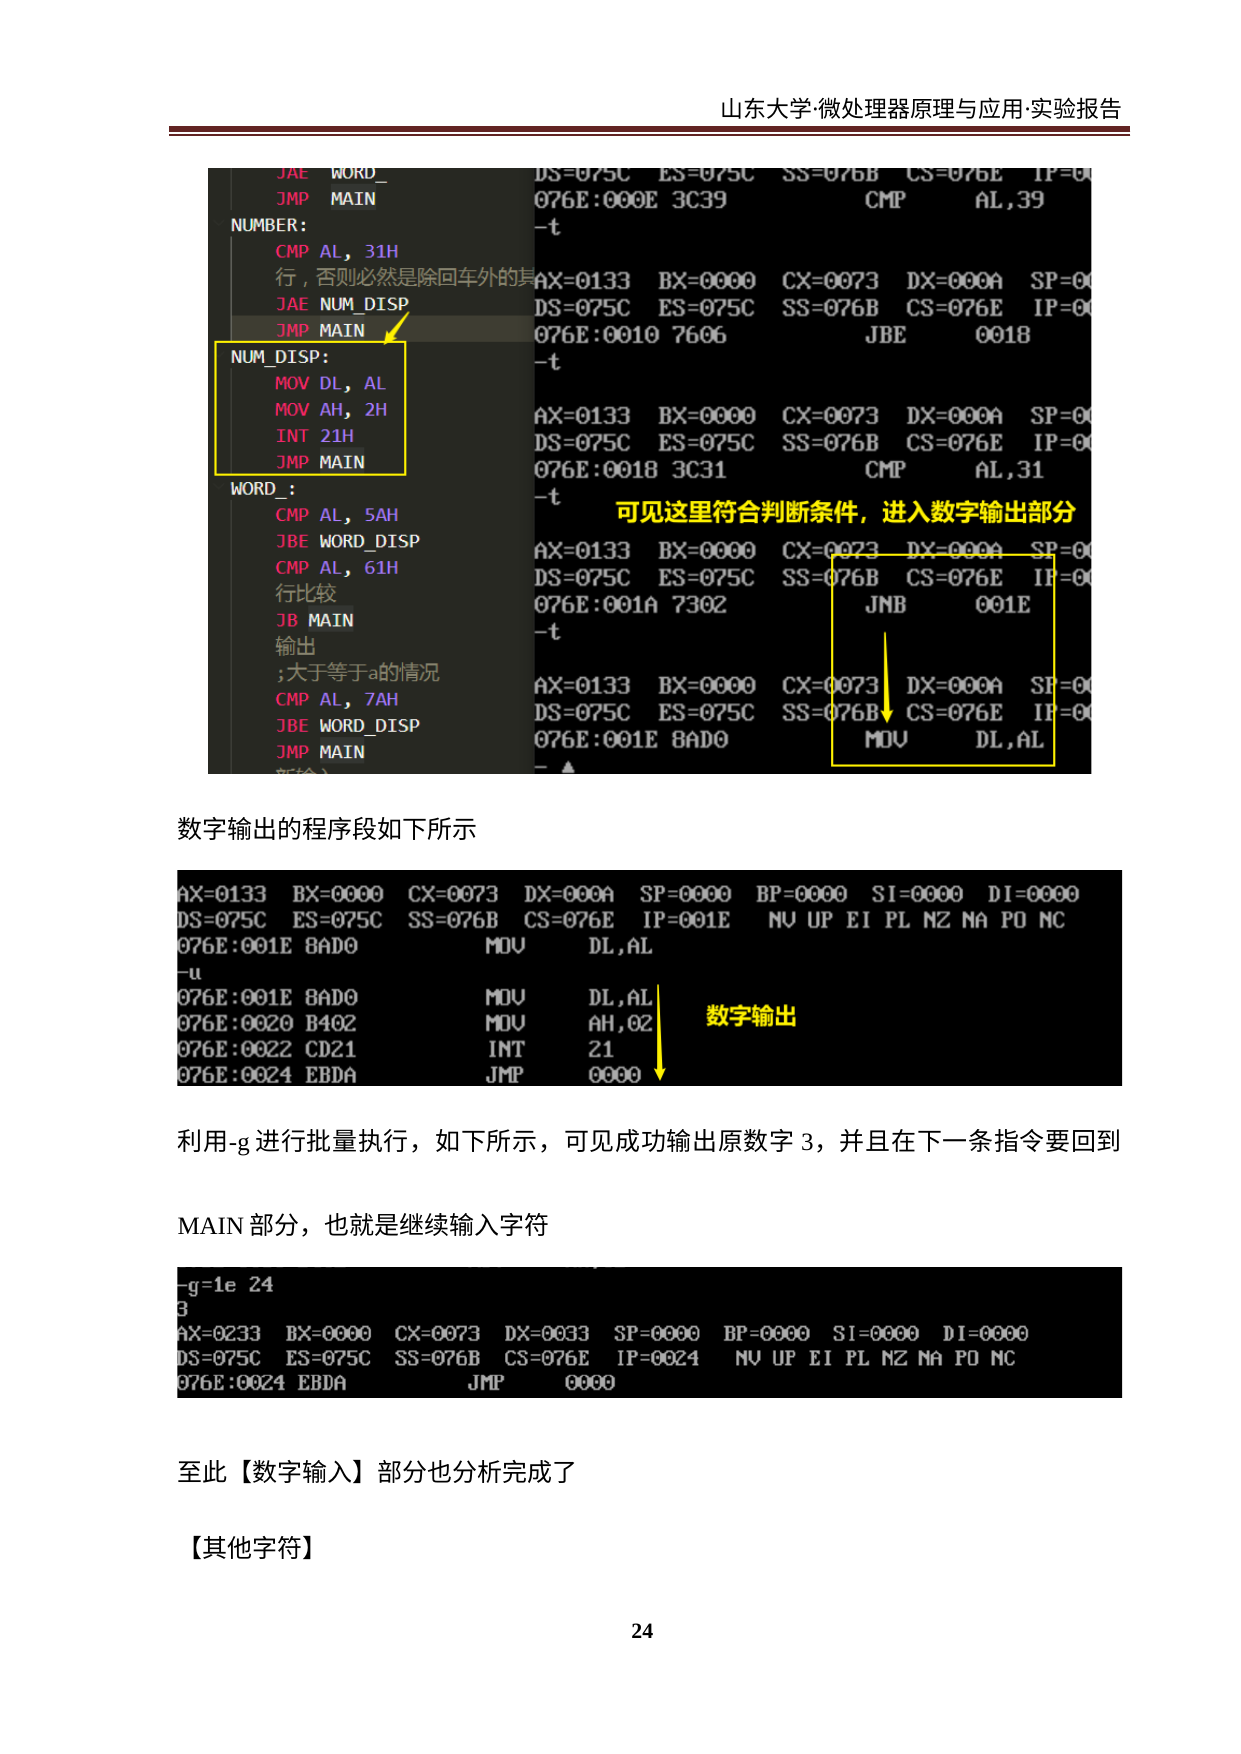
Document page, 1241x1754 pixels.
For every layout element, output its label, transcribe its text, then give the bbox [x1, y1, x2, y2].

text 【其他字符】 [177, 1514, 1122, 1579]
text 至此【数字输入】部分也分析完成了 [177, 1438, 1122, 1503]
picture [177, 870, 1123, 1086]
picture [208, 168, 1092, 774]
text 数字输出的程序段如下所示 [177, 795, 1122, 860]
picture [177, 1267, 1123, 1398]
text 利用-g进行批量执行，如下所示，可见成功输出原数字3，并且在下一条指令要回到MAIN部分，也就是继续输入字符 [177, 1107, 1122, 1256]
